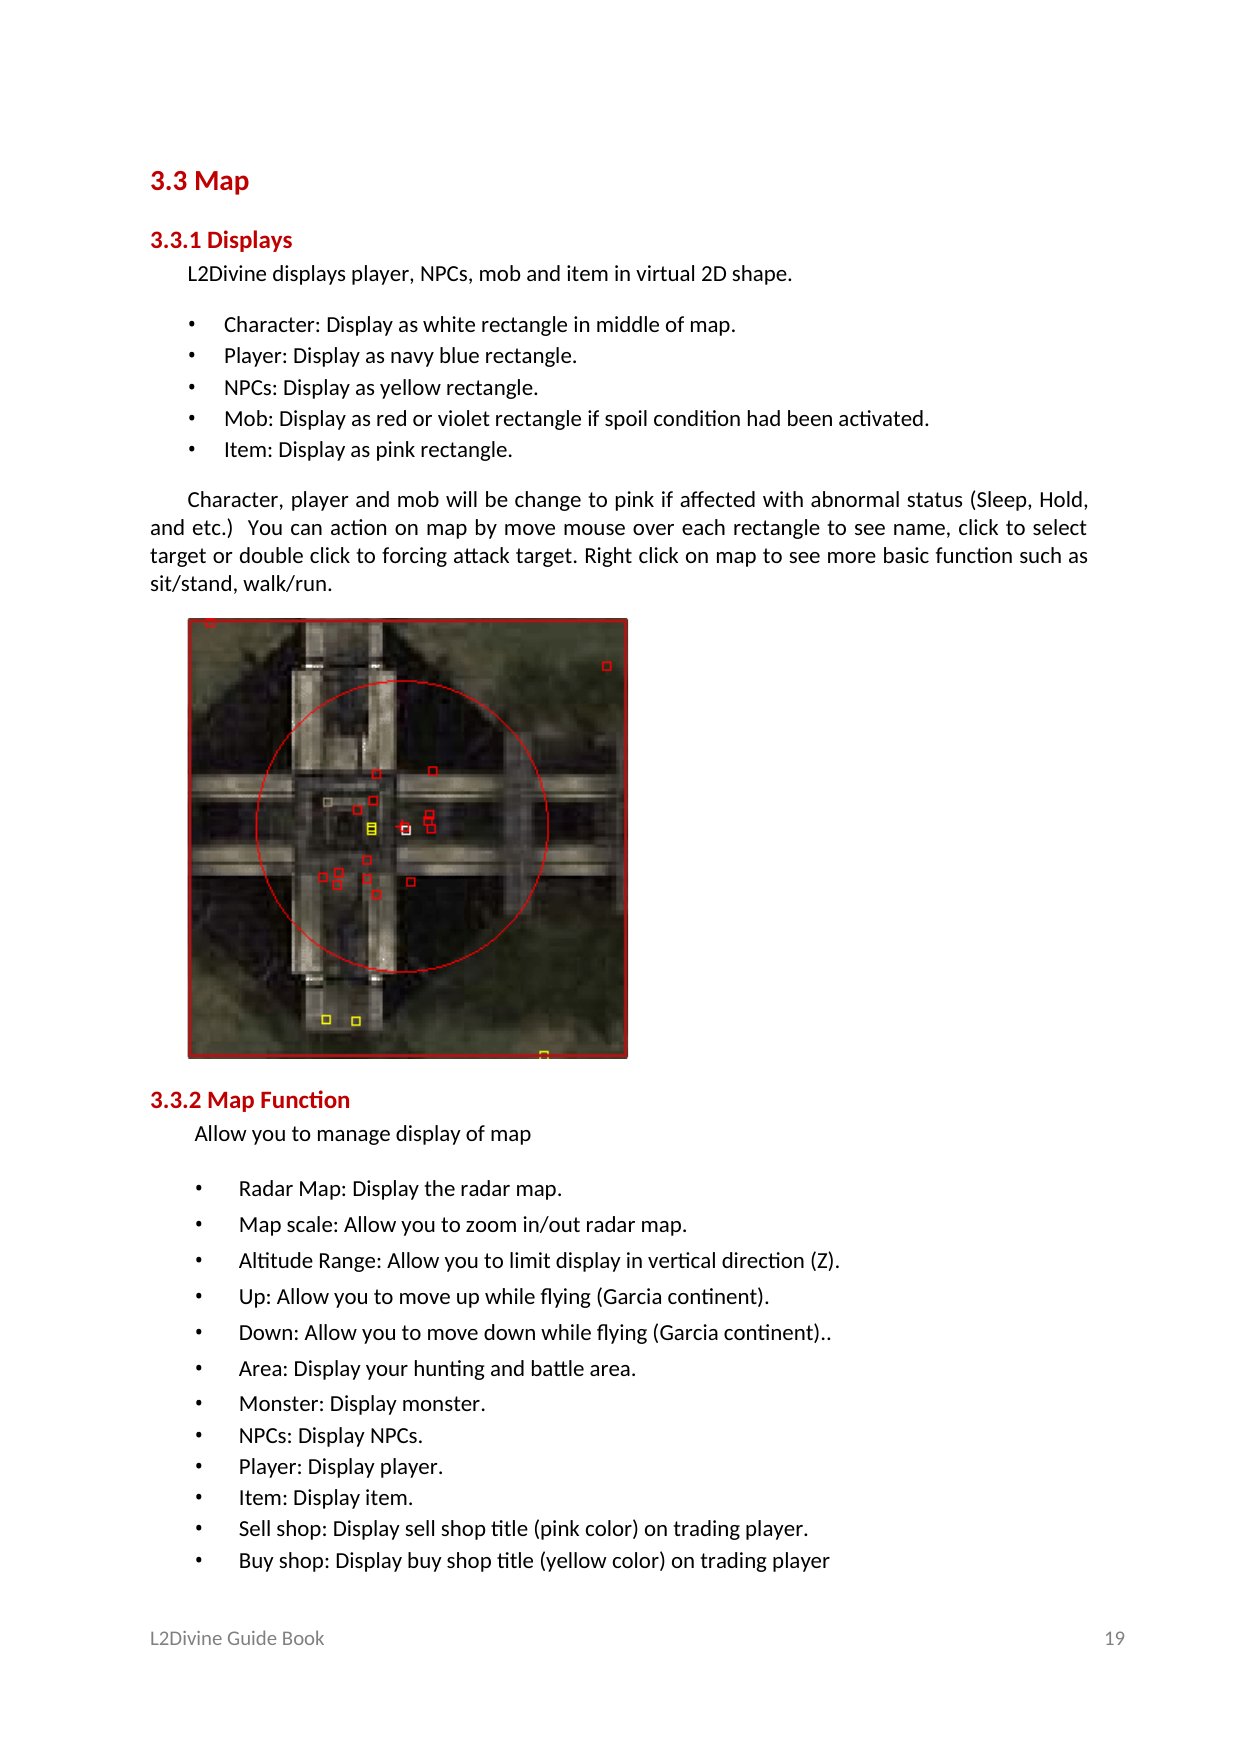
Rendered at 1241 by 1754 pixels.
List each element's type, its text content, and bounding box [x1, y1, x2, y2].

list Mob: Display as red or violet rectangle if spoil condition had been activated. [187, 402, 1090, 433]
list Down: Allow you to move down while flying (Garcia continent).. [194, 1316, 1090, 1347]
list Item: Display item. [194, 1481, 1090, 1512]
list NPCs: Display as yellow rectangle. [187, 371, 1090, 402]
list Monster: Display monster. [194, 1387, 1090, 1419]
text Allow you to manage display of map [150, 1119, 1090, 1147]
list Area: Display your hunting and battle area. [194, 1351, 1090, 1383]
text L2Divine displays player, NPCs, mob and item in virtual 2D shape. [150, 259, 1090, 287]
list Radar Map: Display the radar map. [194, 1172, 1090, 1203]
subtitle 3.3.2 Map Function [150, 1084, 1090, 1114]
list Map scale: Allow you to zoom in/out radar map. [194, 1208, 1090, 1239]
subtitle 3.3 Map [150, 162, 1090, 198]
subtitle 3.3.1 Displays [150, 224, 1090, 255]
list Up: Allow you to move up while flying (Garcia continent). [194, 1279, 1090, 1311]
text Character, player and mob will be change to pink if affected with abnormal status (Sleep, Hold, and etc.) You can action on map by move mouse over each rectangle to see name, click to select target or double click to forcing attack target. Right click on map to see more basic function such as sit/stand, walk/run. [150, 485, 1090, 597]
list Player: Display as navy blue rectangle. [187, 339, 1090, 371]
list Player: Display player. [194, 1450, 1090, 1481]
list Item: Display as pink rectangle. [187, 433, 1090, 464]
list NPCs: Display NPCs. [194, 1419, 1090, 1450]
picture [187, 618, 629, 1059]
list Character: Display as white rectangle in middle of map. [187, 308, 1090, 339]
list Altitude Range: Allow you to limit display in vertical direction (Z). [194, 1244, 1090, 1275]
list Sell shop: Display sell shop title (pink color) on trading player. [194, 1512, 1090, 1544]
list Buy shop: Display buy shop title (yellow color) on trading player [194, 1544, 1090, 1575]
